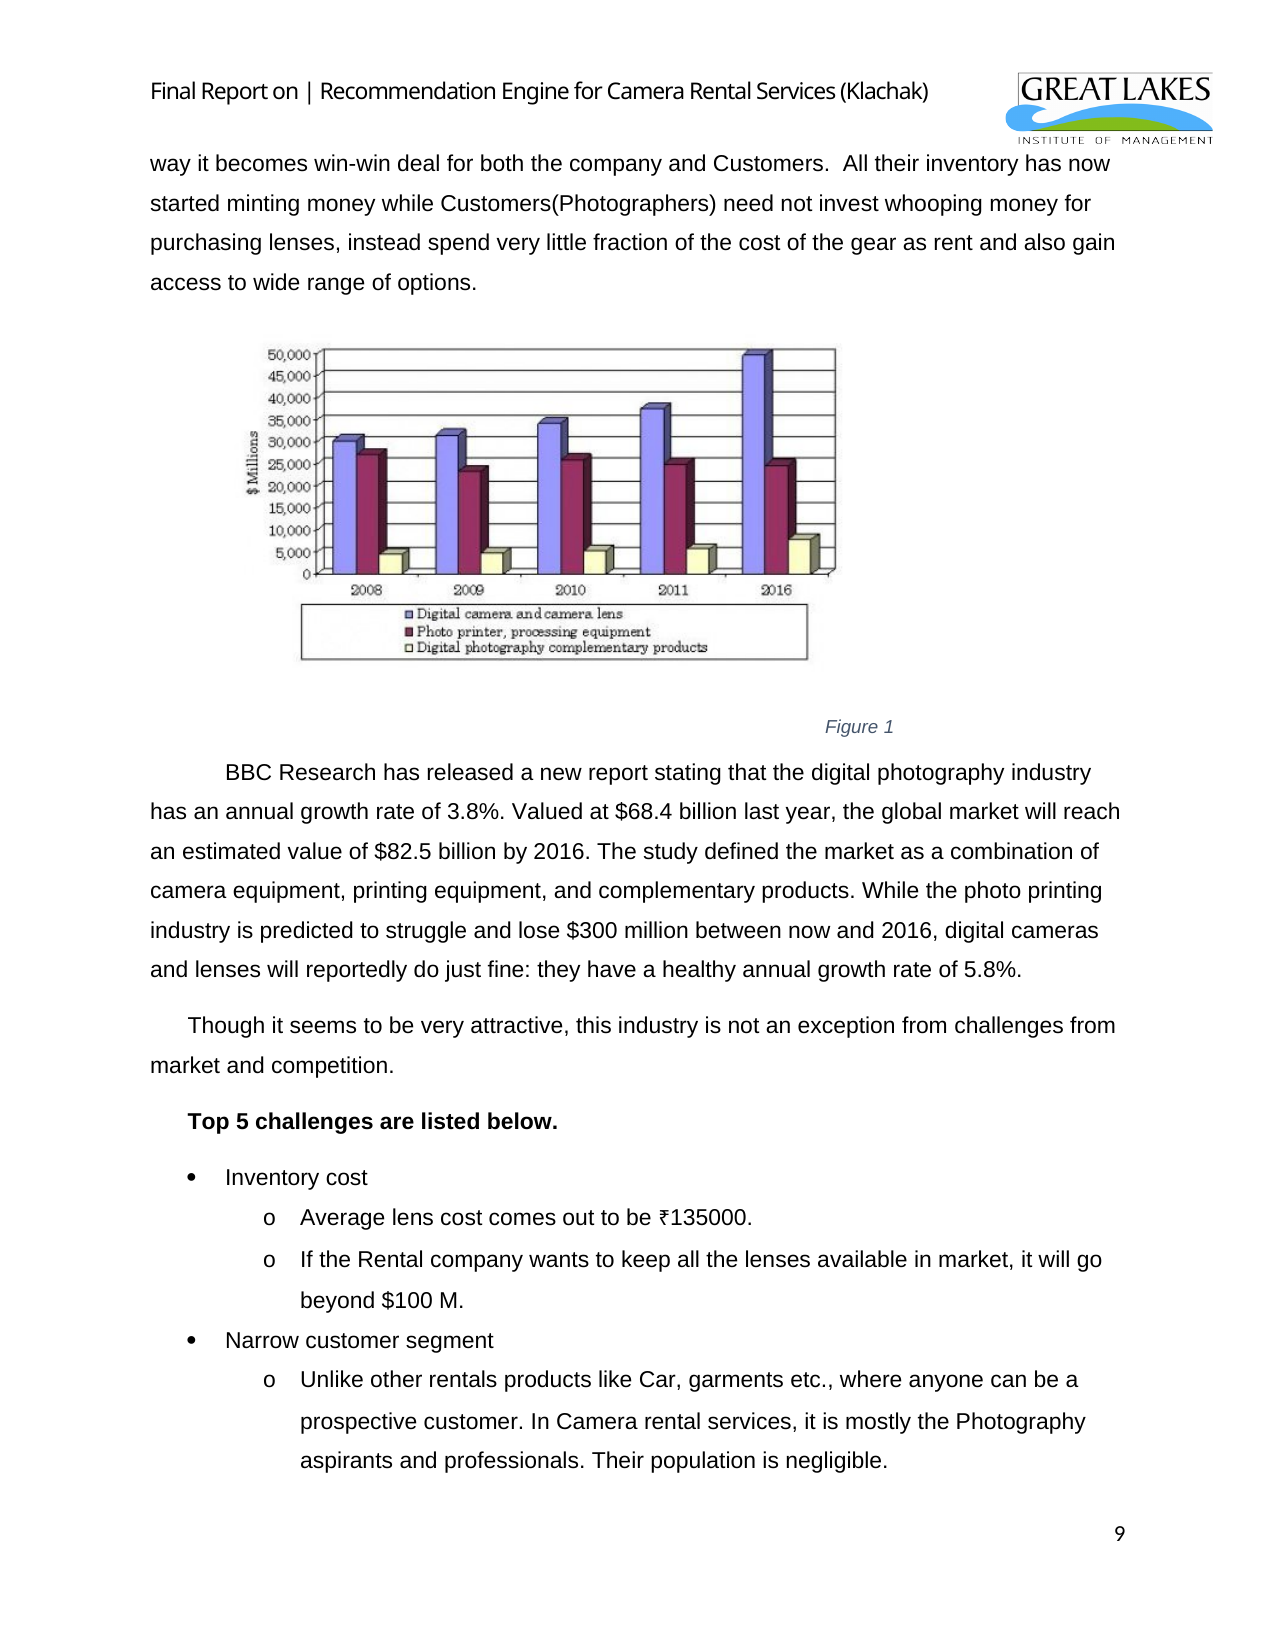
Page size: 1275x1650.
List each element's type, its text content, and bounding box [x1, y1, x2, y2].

list Inventory cost [187, 1164, 1125, 1190]
list Narrow customer segment [187, 1327, 1125, 1353]
picture [1003, 72, 1213, 145]
list Average lens cost comes out to be ₹135000. [262, 1203, 1125, 1232]
list If the Rental company wants to keep all the lenses available in market, it will go beyond $100 M. [262, 1246, 1125, 1314]
text Top 5 challenges are listed below. [150, 1108, 1125, 1134]
picture [225, 324, 864, 686]
text Figure 1 [750, 716, 1125, 738]
list Unlike other rentals products like Car, garments etc., where anyone can be a prospective customer. In Camera rental services, it is mostly the Photography aspirants and professionals. Their population is negligible. [262, 1366, 1125, 1474]
text Though it seems to be very attractive, this industry is not an exception from challenges from market and competition. [150, 1012, 1125, 1078]
text BBC Research has released a new report stating that the digital photography industry has an annual growth rate of 3.8%. Valued at $68.4 billion last year, the global market will reach an estimated value of $82.5 billion by 2016. The study defined the market as a combination of camera equipment, printing equipment, and complementary products. While the photo printing industry is predicted to struggle and lose $300 million between now and 2016, digital cameras and lenses will reportedly do just fine: they have a healthy annual growth rate of 5.8%. [150, 759, 1125, 982]
